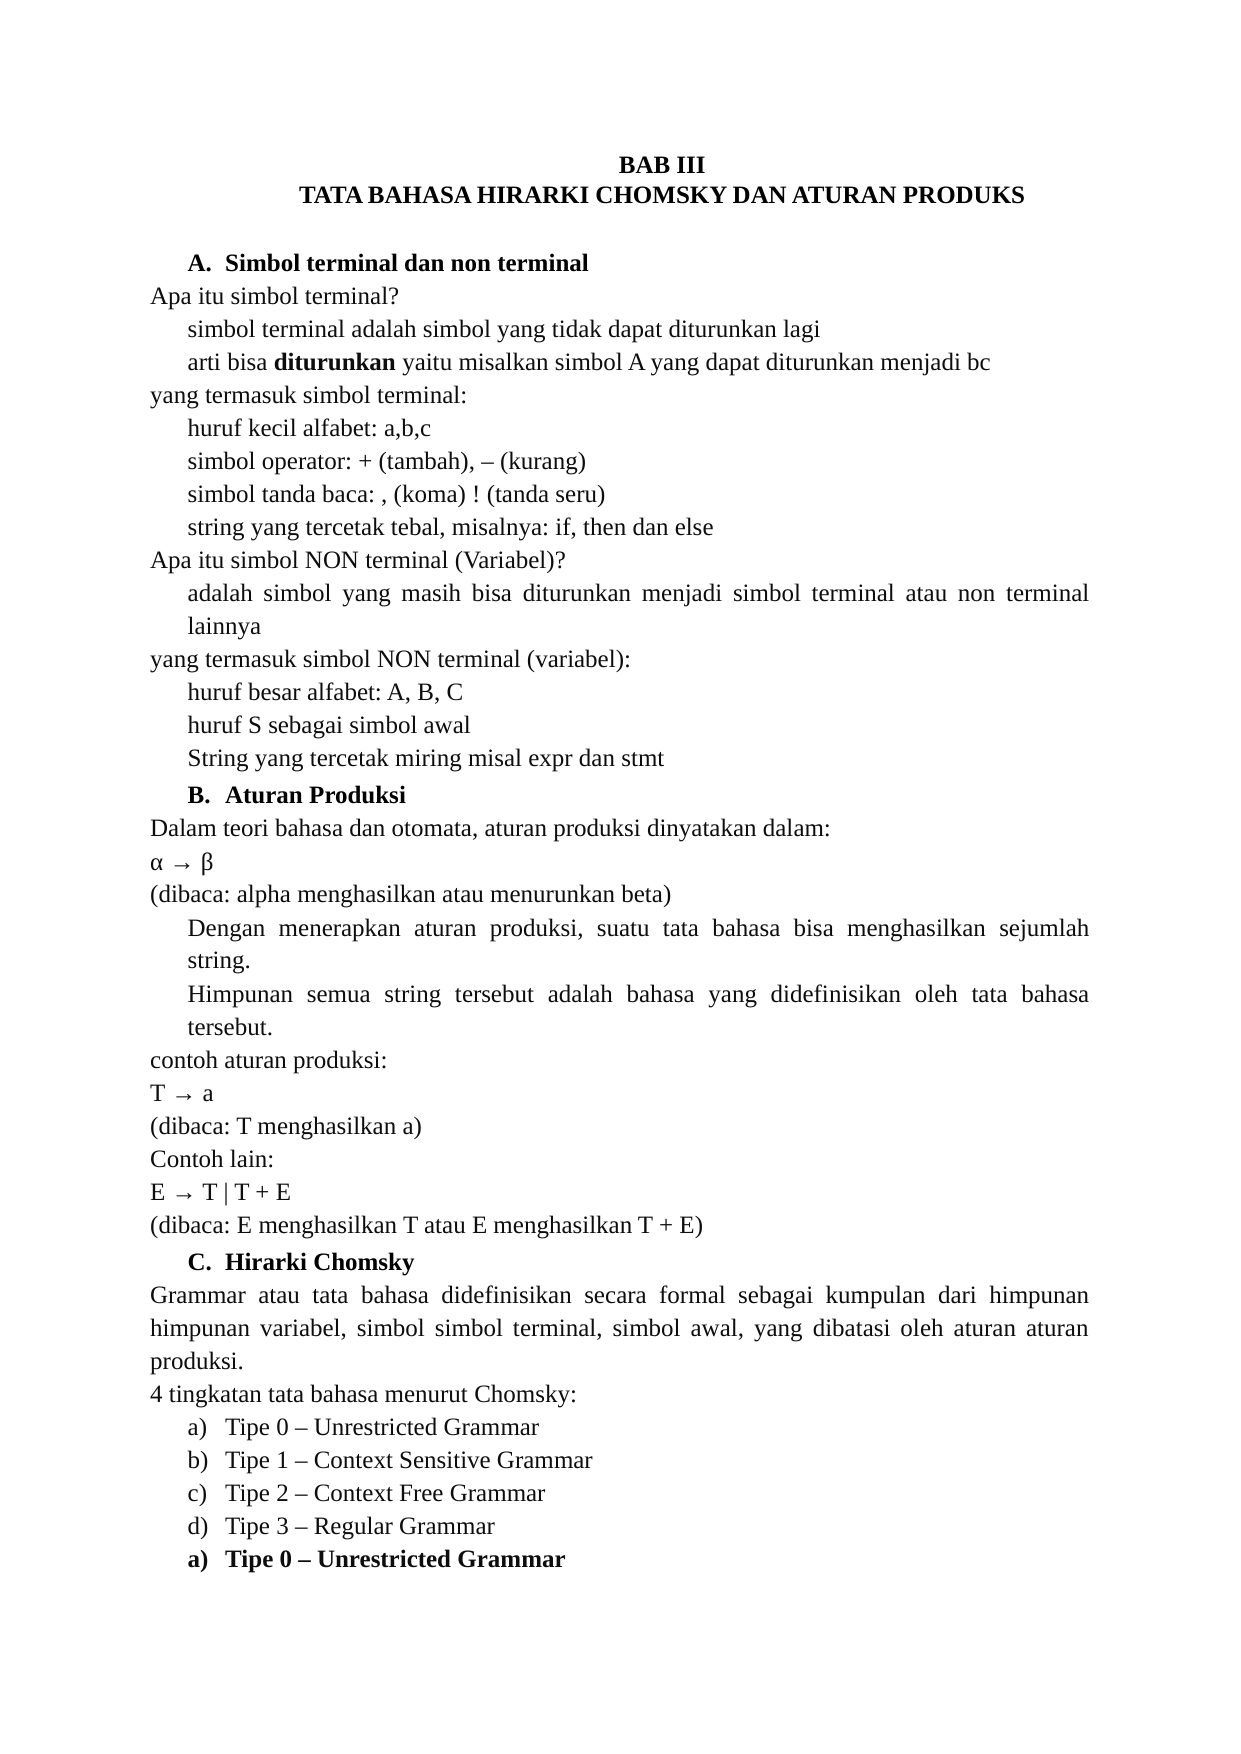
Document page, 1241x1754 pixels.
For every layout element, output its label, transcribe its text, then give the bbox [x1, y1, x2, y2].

text contoh aturan produksi: [150, 1045, 1090, 1073]
text huruf kecil alfabet: a,b,c [187, 413, 1090, 442]
list Tipe 1 – Context Sensitive Grammar [187, 1445, 1090, 1474]
subtitle BAB III [234, 150, 1090, 179]
list Tipe 0 – Unrestricted Grammar [187, 1412, 1090, 1441]
subtitle Aturan Produksi [187, 781, 1090, 809]
text yang termasuk simbol NON terminal (variabel): [150, 644, 1090, 673]
list Tipe 0 – Unrestricted Grammar [187, 1544, 1090, 1573]
text Apa itu simbol terminal? [150, 281, 1090, 310]
text string yang tercetak tebal, misalnya: if, then dan else [187, 512, 1090, 541]
text Dengan menerapkan aturan produksi, suatu tata bahasa bisa menghasilkan sejumlah string. [187, 913, 1090, 974]
text huruf besar alfabet: A, B, C [187, 677, 1090, 706]
subtitle Tata Bahasa Hirarki CHOMSKY dan aturan produks [234, 180, 1090, 209]
text simbol terminal adalah simbol yang tidak dapat diturunkan lagi [187, 314, 1090, 343]
text (dibaca: T menghasilkan a) [150, 1111, 1090, 1139]
text adalah simbol yang masih bisa diturunkan menjadi simbol terminal atau non terminal lainnya [187, 578, 1090, 640]
text yang termasuk simbol terminal: [150, 380, 1090, 409]
subtitle Simbol terminal dan non terminal [187, 248, 1090, 277]
text huruf S sebagai simbol awal [187, 710, 1090, 739]
text 4 tingkatan tata bahasa menurut Chomsky: [150, 1379, 1090, 1408]
text E → T | T + E [150, 1177, 1090, 1206]
subtitle Hirarki Chomsky [187, 1247, 1090, 1276]
text T → a [150, 1078, 1090, 1106]
text Contoh lain: [150, 1144, 1090, 1172]
text Himpunan semua string tersebut adalah bahasa yang didefinisikan oleh tata bahasa tersebut. [187, 979, 1090, 1040]
text arti bisa diturunkan yaitu misalkan simbol A yang dapat diturunkan menjadi bc [187, 347, 1090, 376]
text Grammar atau tata bahasa didefinisikan secara formal sebagai kumpulan dari himpunan himpunan variabel, simbol simbol terminal, simbol awal, yang dibatasi oleh aturan aturan produksi. [150, 1280, 1090, 1375]
list Tipe 3 – Regular Grammar [187, 1511, 1090, 1540]
text (dibaca: E menghasilkan T atau E menghasilkan T + E) [150, 1210, 1090, 1238]
text (dibaca: alpha menghasilkan atau menurunkan beta) [150, 879, 1090, 908]
list Tipe 2 – Context Free Grammar [187, 1478, 1090, 1507]
text Dalam teori bahasa dan otomata, aturan produksi dinyatakan dalam: [150, 813, 1090, 842]
text Apa itu simbol NON terminal (Variabel)? [150, 545, 1090, 574]
text String yang tercetak miring misal expr dan stmt [187, 743, 1090, 772]
text α → β [150, 847, 1090, 875]
text simbol operator: + (tambah), – (kurang) [187, 446, 1090, 475]
text simbol tanda baca: , (koma) ! (tanda seru) [187, 479, 1090, 508]
